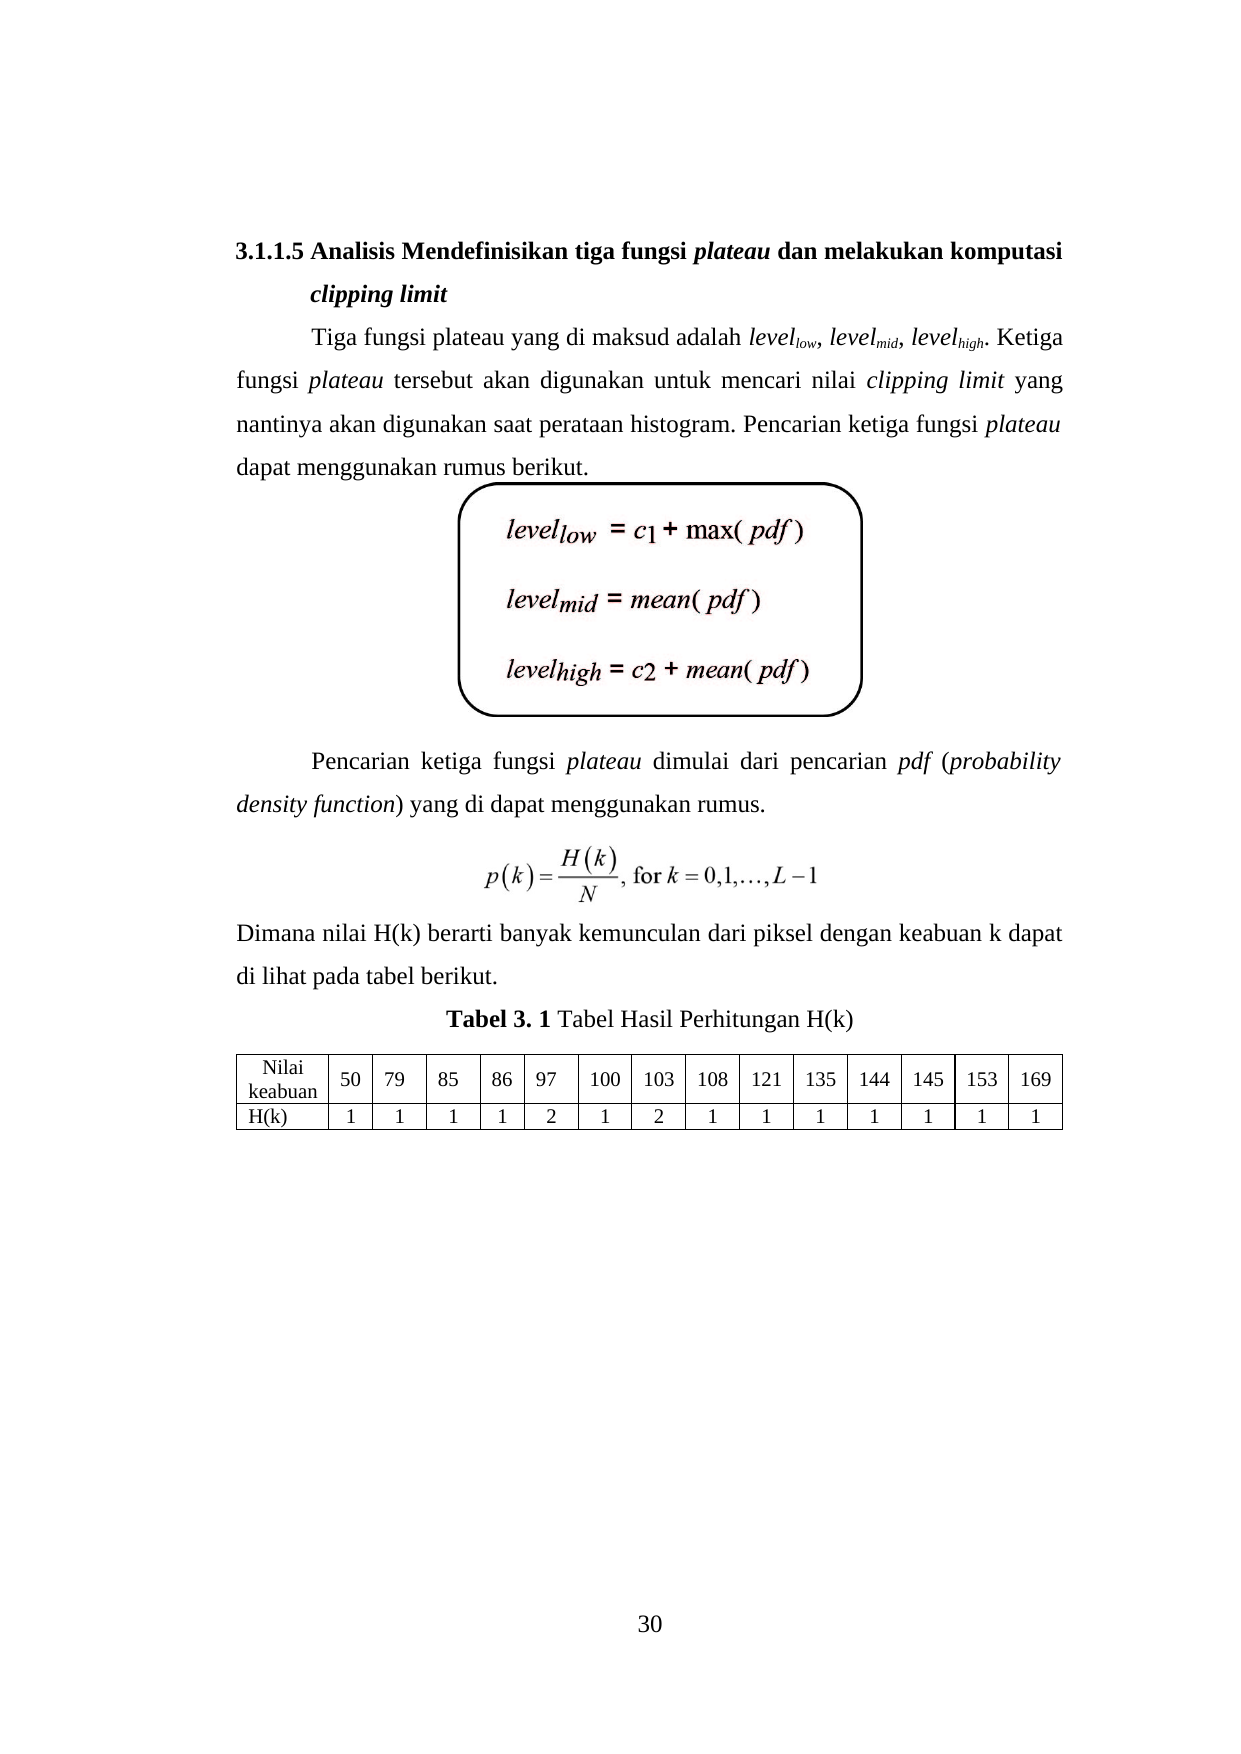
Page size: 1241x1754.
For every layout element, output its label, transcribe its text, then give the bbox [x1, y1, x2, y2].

table_header 85 [427, 1055, 480, 1103]
table_header 121 [740, 1055, 793, 1103]
table_cell 1 [329, 1104, 372, 1128]
table_cell 2 [525, 1104, 578, 1128]
table_cell 1 [686, 1104, 739, 1128]
table_header 100 [579, 1055, 631, 1103]
table_header 108 [686, 1055, 739, 1103]
table_header 86 [481, 1055, 524, 1103]
table_header 153 [956, 1055, 1008, 1103]
table_cell 1 [848, 1104, 901, 1128]
table_header 145 [902, 1055, 954, 1103]
table_cell 1 [740, 1104, 793, 1128]
table_cell 2 [632, 1104, 685, 1128]
table_header 50 [329, 1055, 372, 1103]
table_header 103 [632, 1055, 685, 1103]
table_header 144 [848, 1055, 901, 1103]
table_cell 1 [579, 1104, 631, 1128]
table_cell 1 [1009, 1104, 1062, 1128]
table_header 79 [373, 1055, 426, 1103]
text Tabel 3. 1 Tabel Hasil Perhitungan H(k) [236, 1004, 1063, 1033]
table_header 97 [525, 1055, 578, 1103]
table_cell H(k) [237, 1104, 328, 1128]
text Dimana nilai H(k) berarti banyak kemunculan dari piksel dengan keabuan k dapat di lihat pada tabel berikut. [236, 918, 1063, 990]
table_header 135 [794, 1055, 847, 1103]
subtitle Analisis Mendefinisikan tiga fungsi plateau dan melakukan komputasi clipping limit [235, 236, 1063, 308]
table_cell 1 [481, 1104, 524, 1128]
table_header 169 [1009, 1055, 1062, 1103]
table_cell 1 [794, 1104, 847, 1128]
picture [457, 482, 863, 717]
picture [464, 833, 835, 914]
table_header Nilai keabuan [237, 1055, 328, 1103]
text Tiga fungsi plateau yang di maksud adalah levellow, levelmid, levelhigh. Ketiga fungsi plateau tersebut akan digunakan untuk mencari nilai clipping limit yang nantinya akan digunakan saat perataan histogram. Pencarian ketiga fungsi plateau dapat menggunakan rumus berikut. [236, 322, 1063, 481]
table_cell 1 [373, 1104, 426, 1128]
table_cell 1 [902, 1104, 954, 1128]
table_cell 1 [427, 1104, 480, 1128]
table_cell 1 [956, 1104, 1008, 1128]
